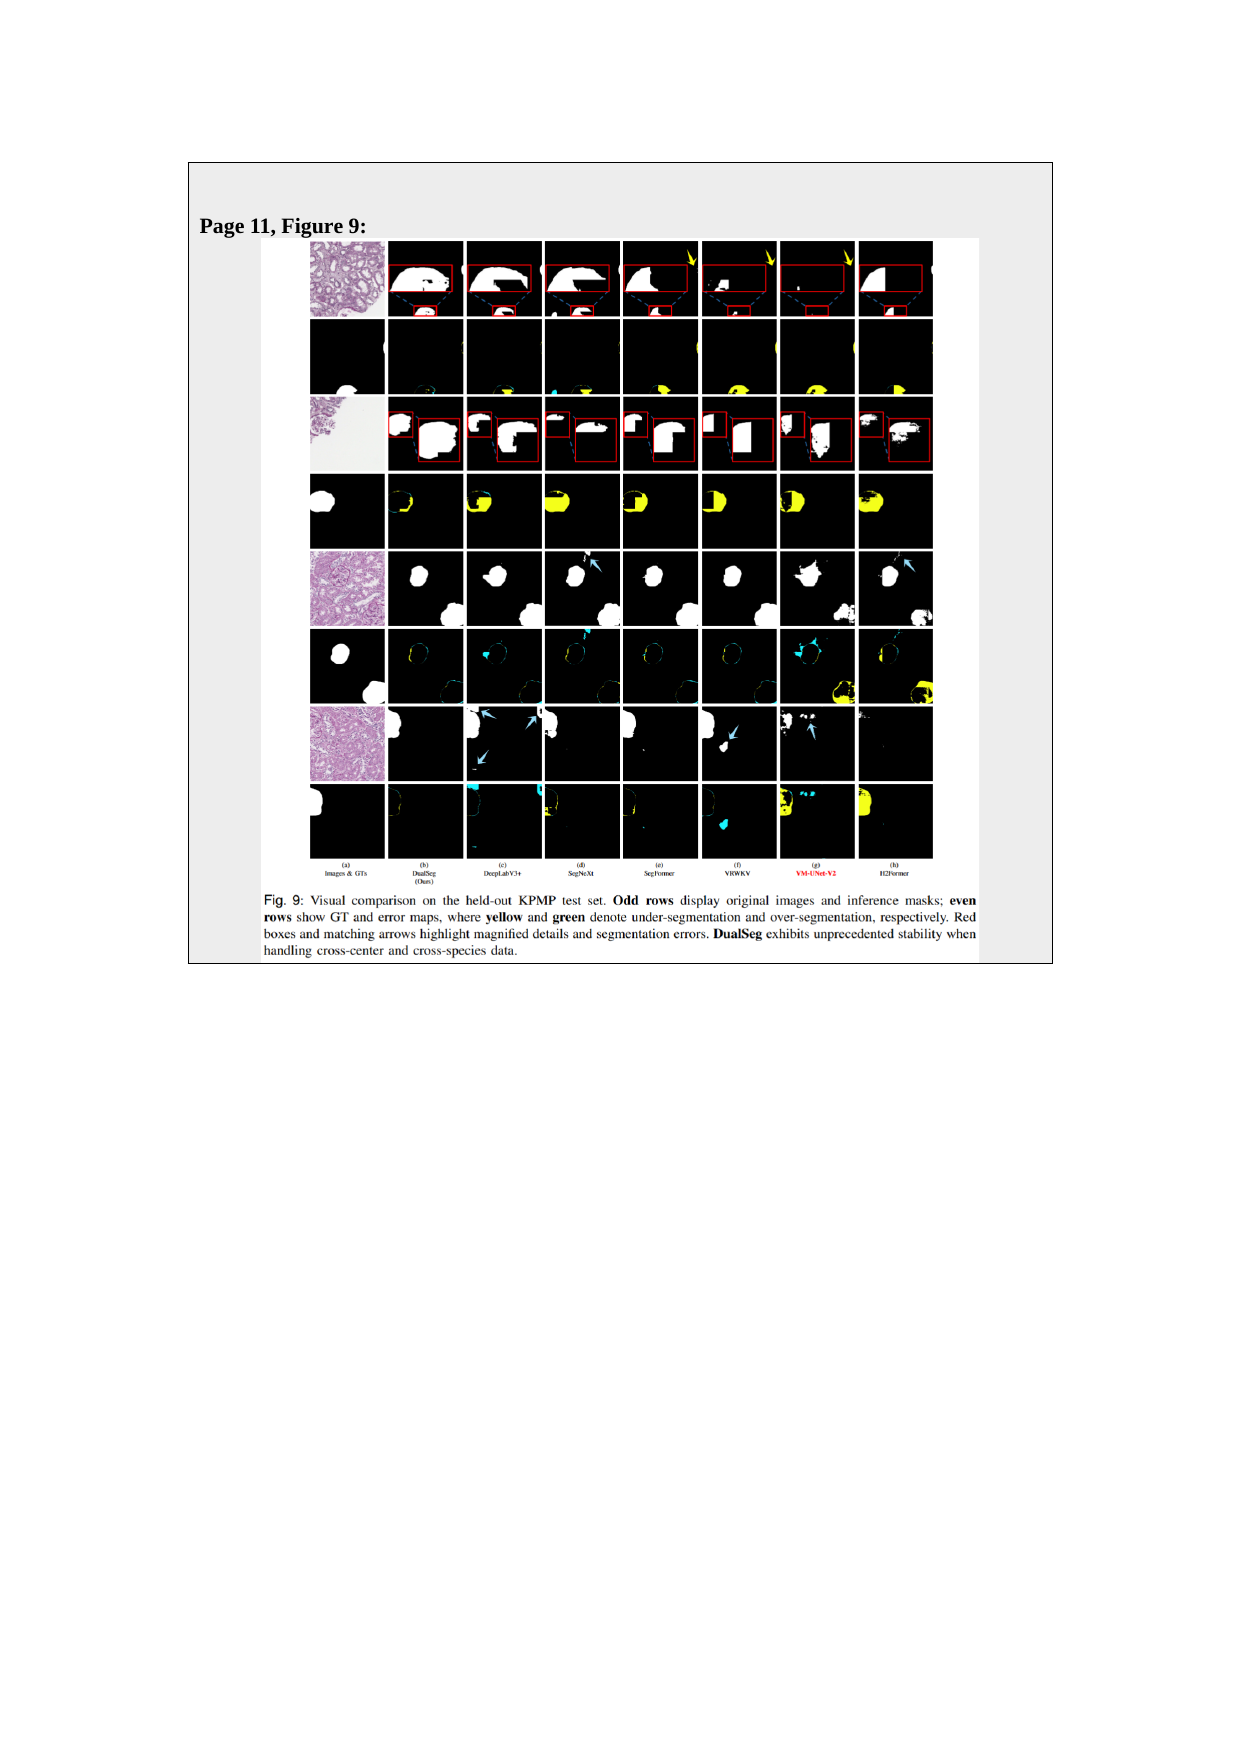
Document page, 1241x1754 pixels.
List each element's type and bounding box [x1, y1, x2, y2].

picture [261, 238, 980, 963]
table_header [189, 163, 1052, 963]
